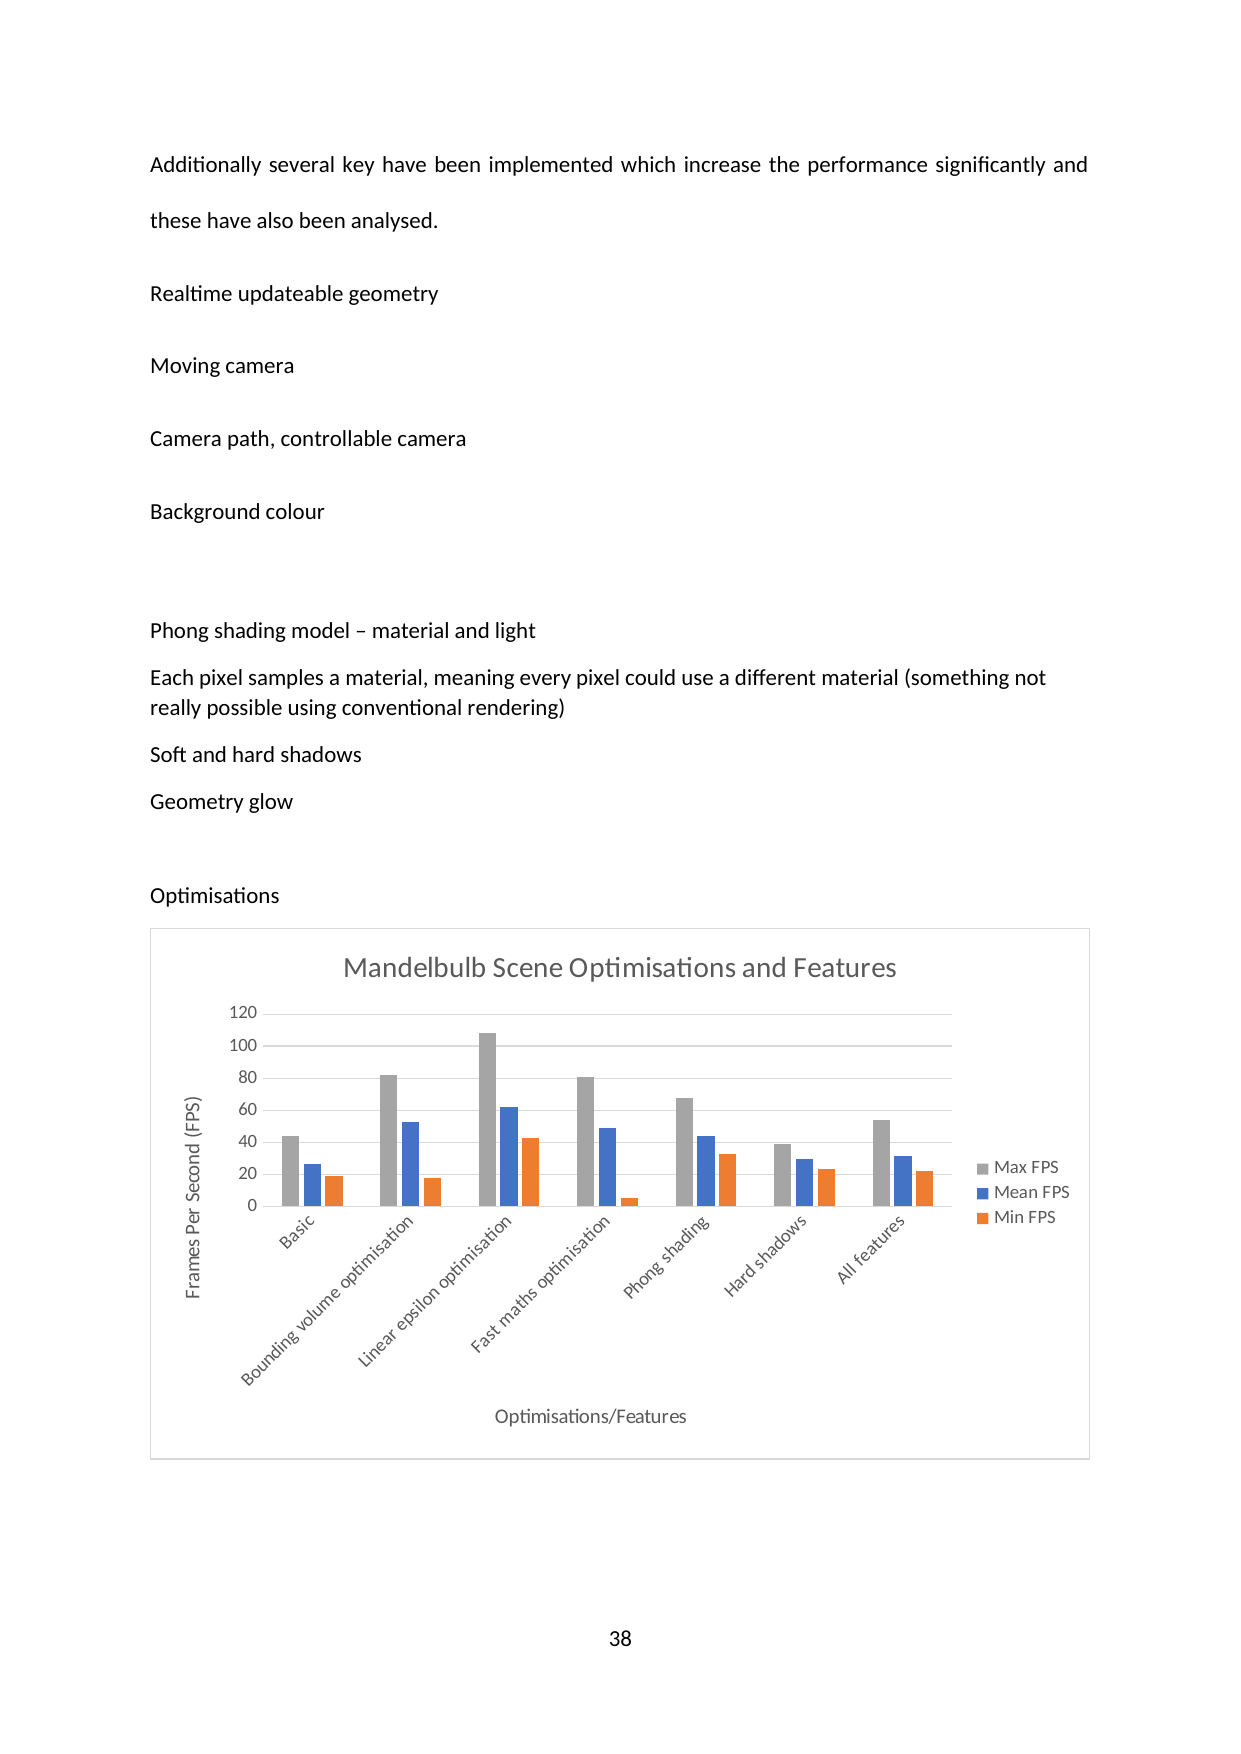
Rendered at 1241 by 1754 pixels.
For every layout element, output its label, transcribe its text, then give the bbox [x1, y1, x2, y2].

text Additionally several key have been implemented which increase the performance significantly and these have also been analysed. [150, 150, 1090, 234]
text Realtime updateable geometry [150, 279, 1090, 307]
text Each pixel samples a material, meaning every pixel could use a different material (something not really possible using conventional rendering) [150, 663, 1090, 722]
text Geometry glow [150, 787, 1090, 815]
text Phong shading model – material and light [150, 616, 1090, 644]
text Camera path, controllable camera [150, 424, 1090, 452]
text Soft and hard shadows [150, 740, 1090, 768]
text Background colour [150, 497, 1090, 525]
text Optimisations [150, 881, 1090, 909]
text Moving camera [150, 351, 1090, 379]
